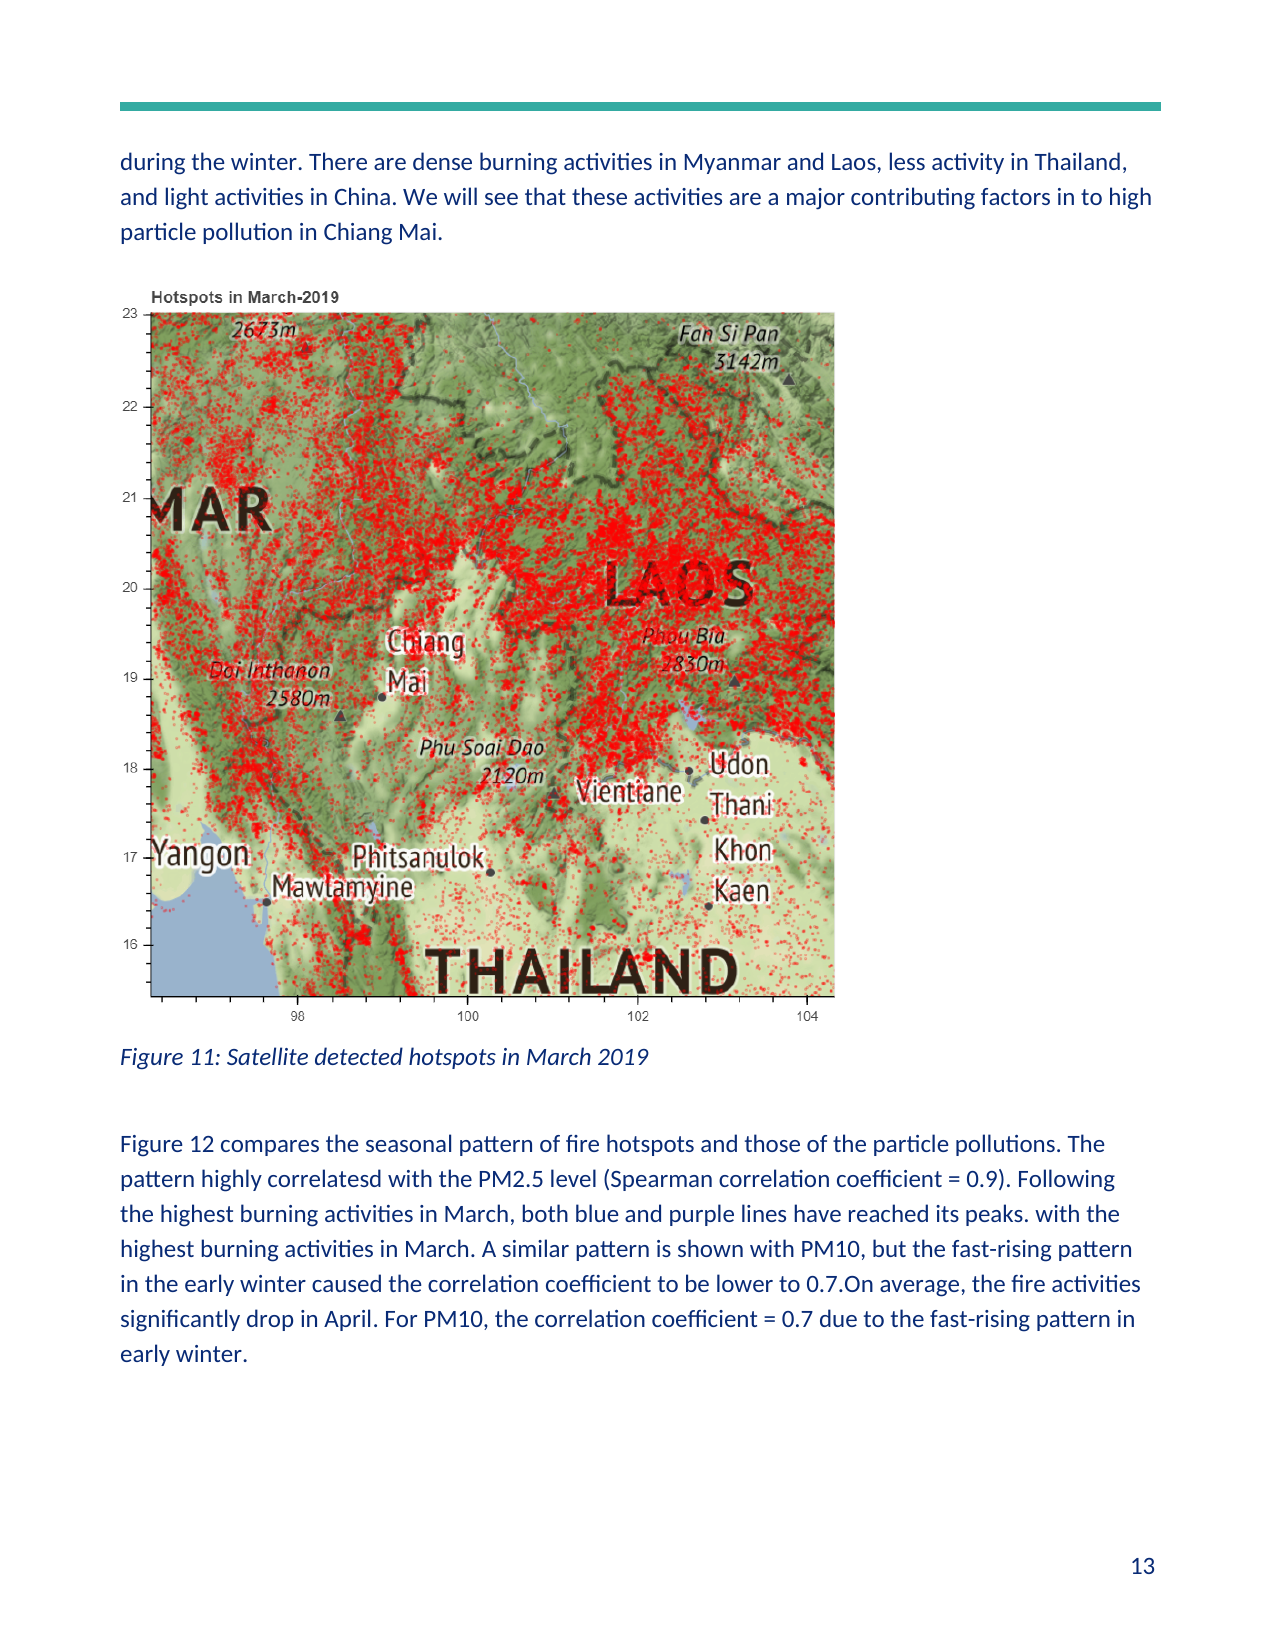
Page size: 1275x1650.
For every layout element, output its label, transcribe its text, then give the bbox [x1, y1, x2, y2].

picture [120, 276, 871, 1026]
text Figure 12 compares the seasonal pattern of fire hotspots and those of the particle pollutions. The pattern highly correlate with the PM2.5 level (Spearman correlation coefficient = 0.9)On average, the fire activities significantly drop in April. [120, 1128, 1155, 1368]
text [120, 146, 1155, 247]
